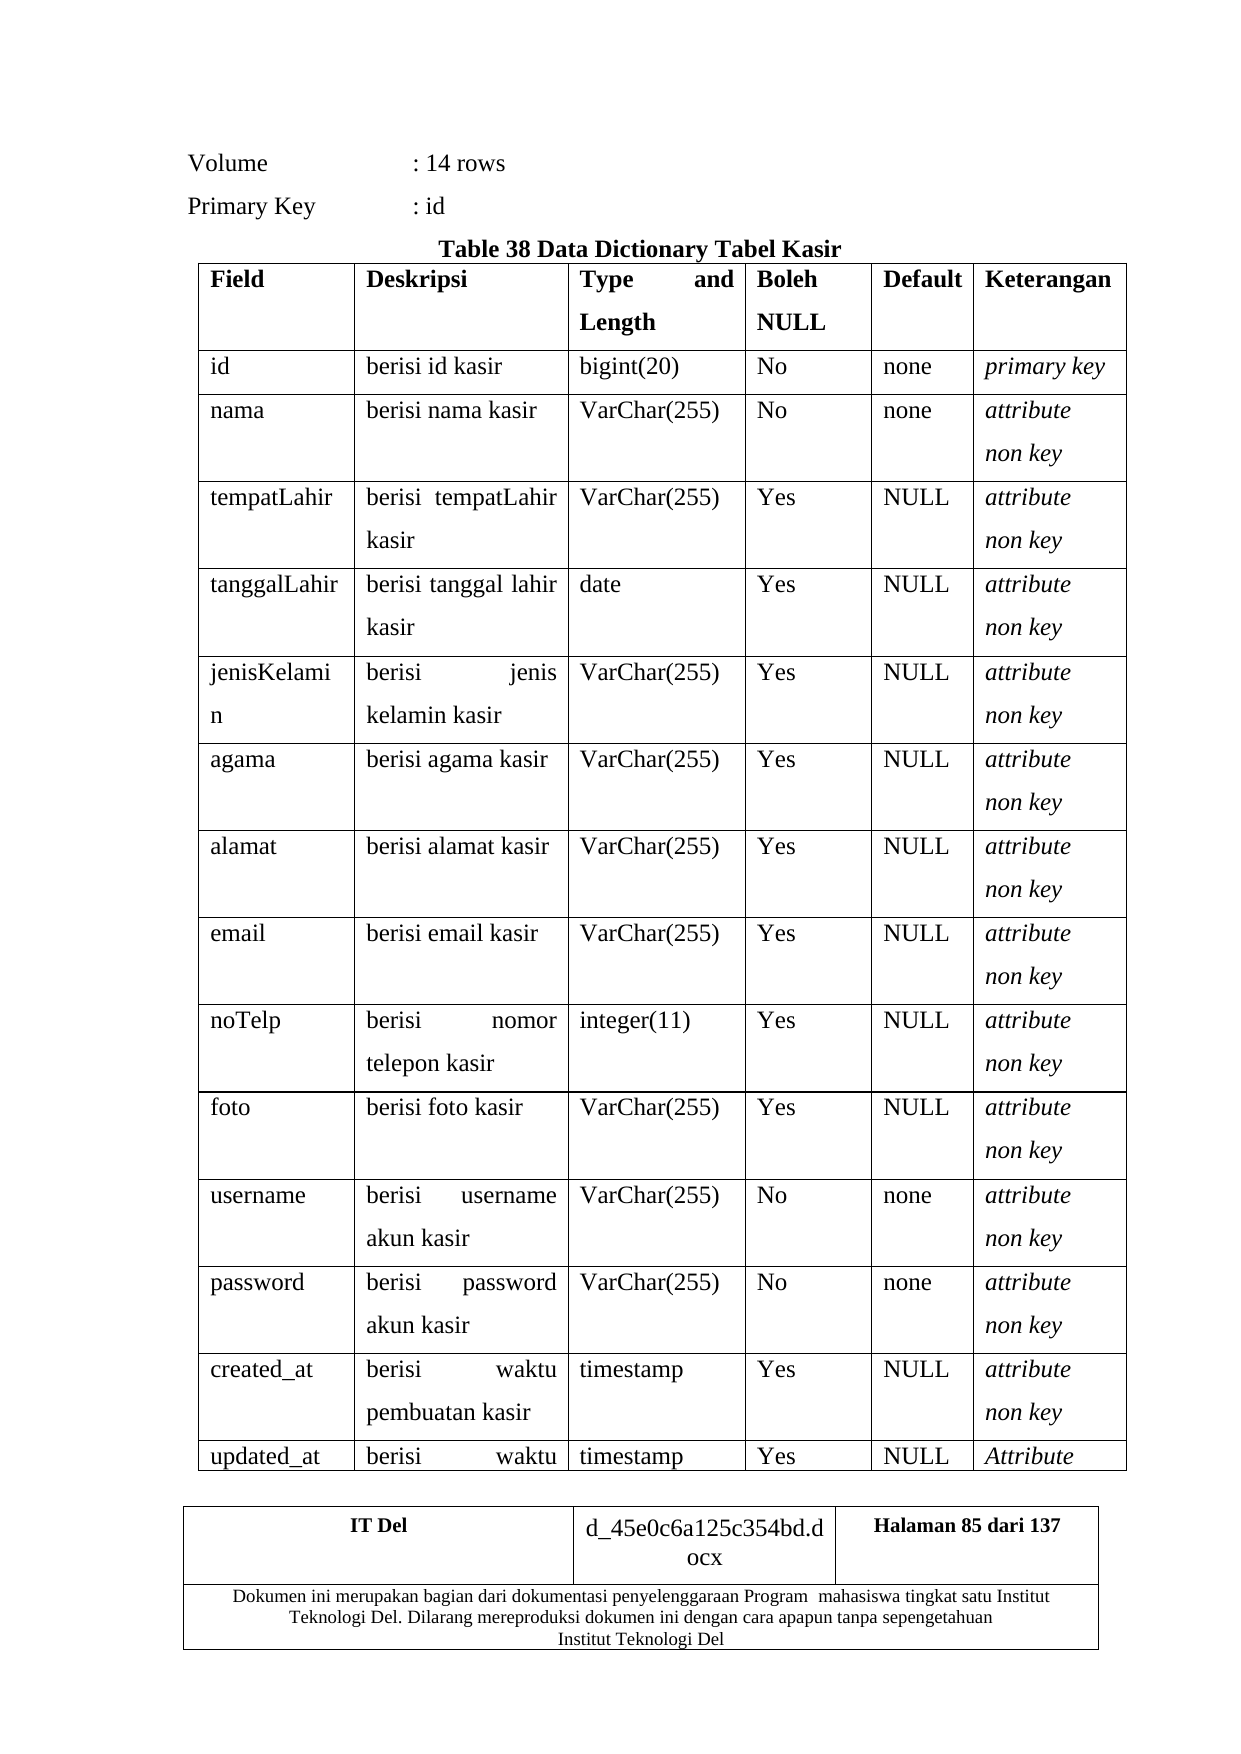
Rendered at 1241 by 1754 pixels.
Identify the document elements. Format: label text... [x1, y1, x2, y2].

table_cell attribute non key [974, 1093, 1126, 1179]
table_cell attribute non key [974, 918, 1126, 1004]
table_cell berisi username akun kasir [355, 1180, 568, 1266]
text Table 38 Data Dictionary Tabel Kasir [187, 234, 1092, 263]
table_cell berisi nama kasir [355, 395, 568, 481]
table_cell date [569, 569, 745, 656]
table_cell attribute non key [974, 744, 1126, 830]
table_cell created_at [199, 1354, 354, 1440]
table_cell Yes [746, 1354, 871, 1440]
table_cell berisi tanggal lahir kasir [355, 569, 568, 656]
table_cell berisi alamat kasir [355, 831, 568, 917]
table_header Keterangan [974, 264, 1126, 350]
table_cell attribute non key [974, 1267, 1126, 1353]
table_cell NULL [872, 482, 973, 568]
table_cell berisi email kasir [355, 918, 568, 1004]
table_cell berisi nomor telepon kasir [355, 1005, 568, 1091]
table_cell berisi tempatLahir kasir [355, 482, 568, 568]
table_cell none [872, 351, 973, 394]
table_cell Yes [746, 831, 871, 917]
table_cell Yes [746, 1093, 871, 1179]
table_header Default [872, 264, 973, 350]
table_cell No [746, 1267, 871, 1353]
table_cell Yes [746, 1441, 871, 1470]
table_cell noTelp [199, 1005, 354, 1091]
table_cell attribute non key [974, 569, 1126, 656]
table_cell attribute non key [974, 482, 1126, 568]
table_cell Yes [746, 657, 871, 743]
table_cell berisi waktu pembuatan kasir [355, 1354, 568, 1440]
table_cell attribute non key [974, 831, 1126, 917]
table_cell NULL [872, 569, 973, 656]
table_cell VarChar(255) [569, 918, 745, 1004]
table_cell agama [199, 744, 354, 830]
table_cell No [746, 1180, 871, 1266]
table_cell attribute non key [974, 1180, 1126, 1266]
table_cell primary key [974, 351, 1126, 394]
table_cell berisi password akun kasir [355, 1267, 568, 1353]
text Volume : 14 rows [187, 148, 1092, 176]
table_cell Yes [746, 569, 871, 656]
table_cell attribute non key [974, 1005, 1126, 1091]
table_cell NULL [872, 657, 973, 743]
table_cell NULL [872, 1441, 973, 1470]
table_cell timestamp [569, 1441, 745, 1470]
table_cell berisi waktu pembaharuan kasir [355, 1441, 568, 1470]
table_cell berisi agama kasir [355, 744, 568, 830]
table_cell NULL [872, 831, 973, 917]
table_cell berisi id kasir [355, 351, 568, 394]
table_cell NULL [872, 1093, 973, 1179]
table_cell foto [199, 1093, 354, 1179]
table_cell NULL [872, 1005, 973, 1091]
table_cell VarChar(255) [569, 657, 745, 743]
table_cell VarChar(255) [569, 744, 745, 830]
table_header Boleh NULL [746, 264, 871, 350]
table_cell jenisKelamin [199, 657, 354, 743]
table_cell password [199, 1267, 354, 1353]
table_cell nama [199, 395, 354, 481]
table_cell id [199, 351, 354, 394]
table_cell bigint(20) [569, 351, 745, 394]
table_cell VarChar(255) [569, 1267, 745, 1353]
table_cell VarChar(255) [569, 1093, 745, 1179]
table_header Type and Length [569, 264, 745, 350]
table_cell VarChar(255) [569, 831, 745, 917]
table_cell Yes [746, 482, 871, 568]
table_cell NULL [872, 1354, 973, 1440]
text Primary Key : id [187, 191, 1092, 219]
table_cell attribute non key [974, 1354, 1126, 1440]
table_cell attribute non key [974, 395, 1126, 481]
table_header Deskripsi [355, 264, 568, 350]
table_cell No [746, 351, 871, 394]
table_cell none [872, 395, 973, 481]
table_cell VarChar(255) [569, 1180, 745, 1266]
table_cell none [872, 1267, 973, 1353]
table_cell email [199, 918, 354, 1004]
table_cell tanggalLahir [199, 569, 354, 656]
table_cell username [199, 1180, 354, 1266]
table_cell berisi jenis kelamin kasir [355, 657, 568, 743]
table_cell tempatLahir [199, 482, 354, 568]
table_cell VarChar(255) [569, 395, 745, 481]
table_cell VarChar(255) [569, 482, 745, 568]
table_cell Attribute non key [974, 1441, 1126, 1470]
table_cell Yes [746, 1005, 871, 1091]
table_cell alamat [199, 831, 354, 917]
table_cell integer(11) [569, 1005, 745, 1091]
table_header Field [199, 264, 354, 350]
table_cell berisi foto kasir [355, 1093, 568, 1179]
table_cell Yes [746, 744, 871, 830]
table_cell No [746, 395, 871, 481]
table_cell NULL [872, 918, 973, 1004]
table_cell none [872, 1180, 973, 1266]
table_cell updated_at [199, 1441, 354, 1470]
table_cell timestamp [569, 1354, 745, 1440]
table_cell Yes [746, 918, 871, 1004]
table_cell attribute non key [974, 657, 1126, 743]
table_cell NULL [872, 744, 973, 830]
